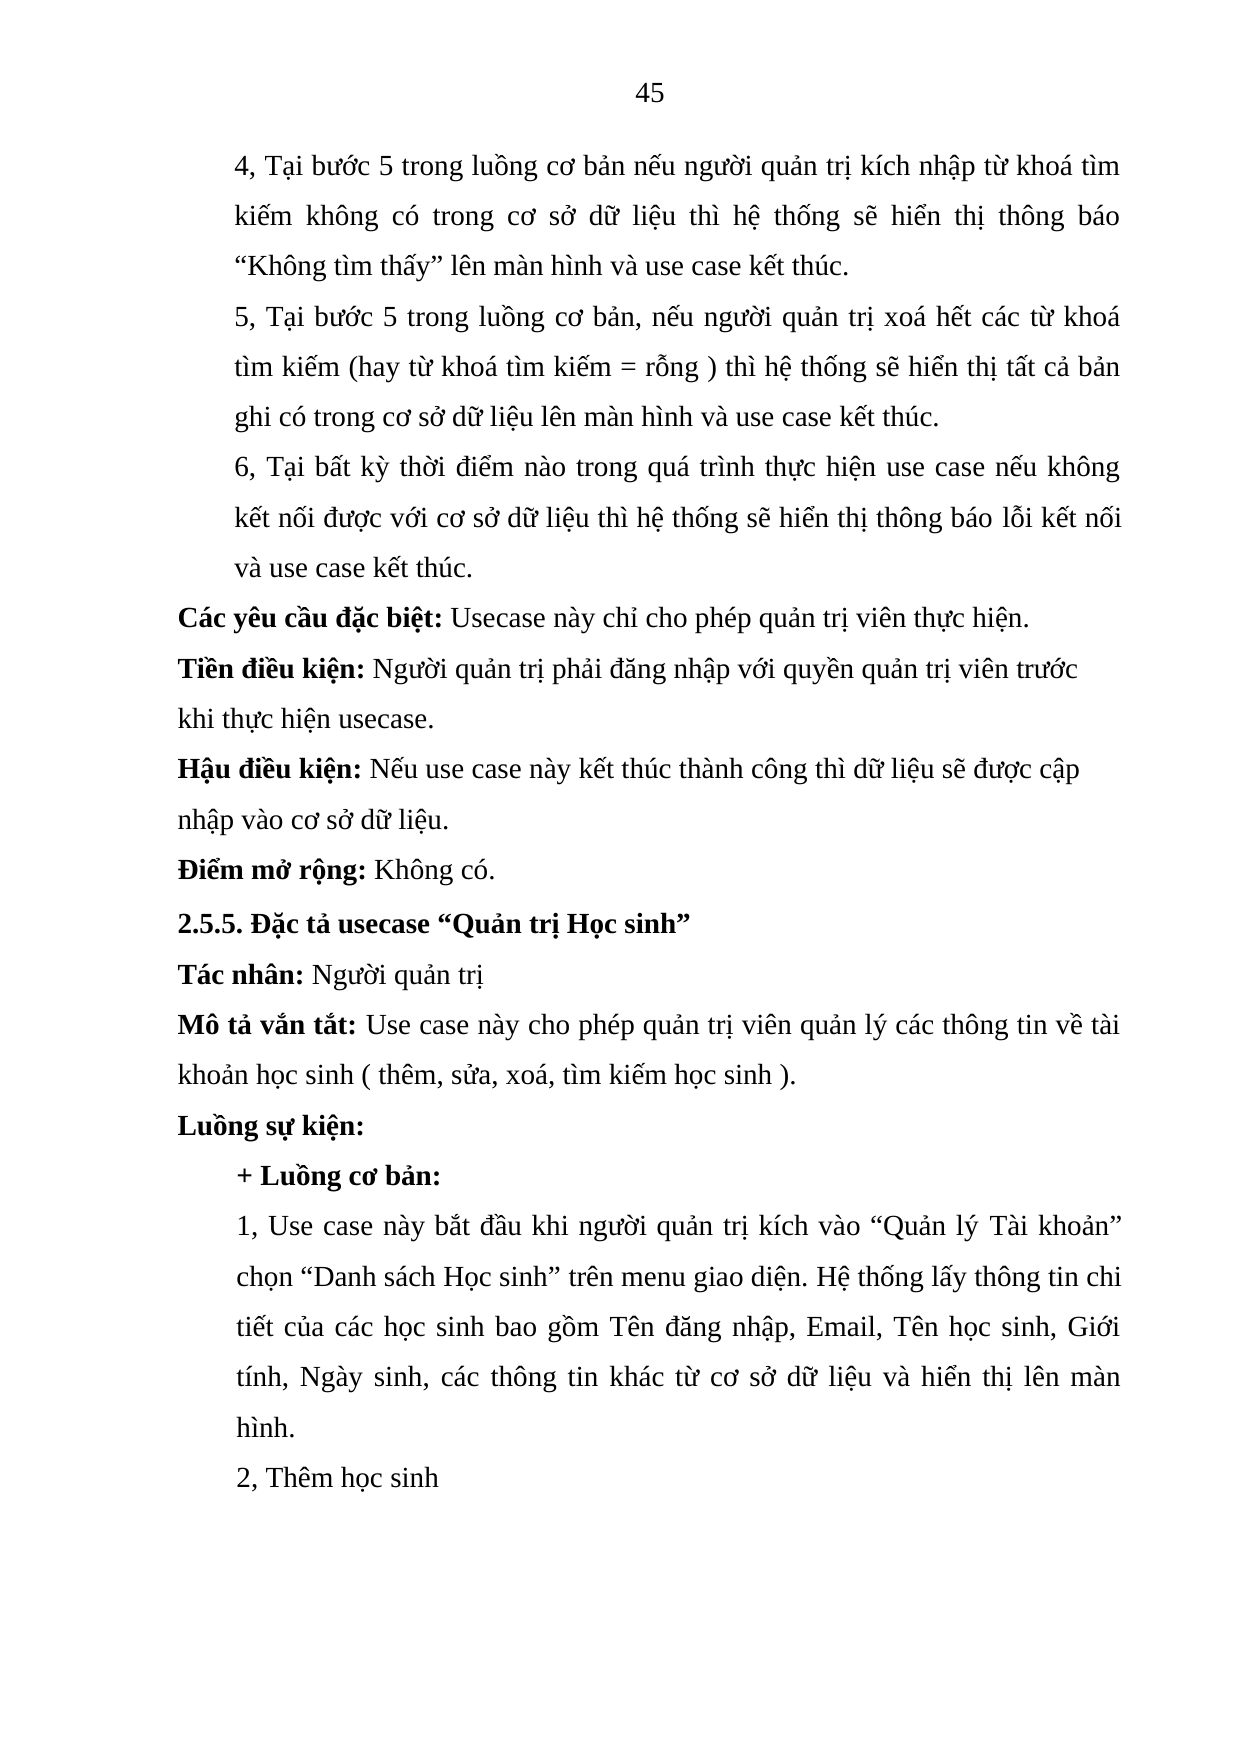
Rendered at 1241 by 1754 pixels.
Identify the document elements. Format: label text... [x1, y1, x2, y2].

text 1, Use case này bắt đầu khi người quản trị kích vào “Quản lý Tài khoản” chọn “Danh sách Học sinh” trên menu giao diện. Hệ thống lấy thông tin chi tiết của các học sinh bao gồm Tên đăng nhập, Email, Tên học sinh, Giới tính, Ngày sinh, các thông tin khác từ cơ sở dữ liệu và hiển thị lên màn hình. [236, 1208, 1122, 1443]
text Luồng sự kiện: [177, 1108, 1122, 1141]
text Hậu điều kiện: Nếu use case này kết thúc thành công thì dữ liệu sẽ được cập nhập vào cơ sở dữ liệu. [177, 751, 1122, 835]
list + Luồng cơ bản: [177, 1158, 1122, 1192]
text 2, Thêm học sinh [236, 1460, 1122, 1493]
text Điểm mở rộng: Không có. [177, 852, 1122, 886]
text Mô tả vắn tắt: Use case này cho phép quản trị viên quản lý các thông tin về tài khoản học sinh ( thêm, sửa, xoá, tìm kiếm học sinh ). [177, 1007, 1122, 1091]
text 6, Tại bất kỳ thời điểm nào trong quá trình thực hiện use case nếu không kết nối được với cơ sở dữ liệu thì hệ thống sẽ hiển thị thông báo lỗi kết nối và use case kết thúc. [234, 449, 1122, 584]
text 4, Tại bước 5 trong luồng cơ bản nếu người quản trị kích nhập từ khoá tìm kiếm không có trong cơ sở dữ liệu thì hệ thống sẽ hiển thị thông báo “Không tìm thấy” lên màn hình và use case kết thúc. [234, 148, 1122, 282]
subtitle 2.5.5. Đặc tả usecase “Quản trị Học sinh” [177, 907, 1122, 940]
text Tiền điều kiện: Người quản trị phải đăng nhập với quyền quản trị viên trước khi thực hiện usecase. [177, 651, 1122, 735]
text Các yêu cầu đặc biệt: Usecase này chỉ cho phép quản trị viên thực hiện. [177, 601, 1122, 634]
text 5, Tại bước 5 trong luồng cơ bản, nếu người quản trị xoá hết các từ khoá tìm kiếm (hay từ khoá tìm kiếm = rỗng ) thì hệ thống sẽ hiển thị tất cả bản ghi có trong cơ sở dữ liệu lên màn hình và use case kết thúc. [234, 299, 1122, 433]
text Tác nhân: Người quản trị [177, 957, 1122, 990]
